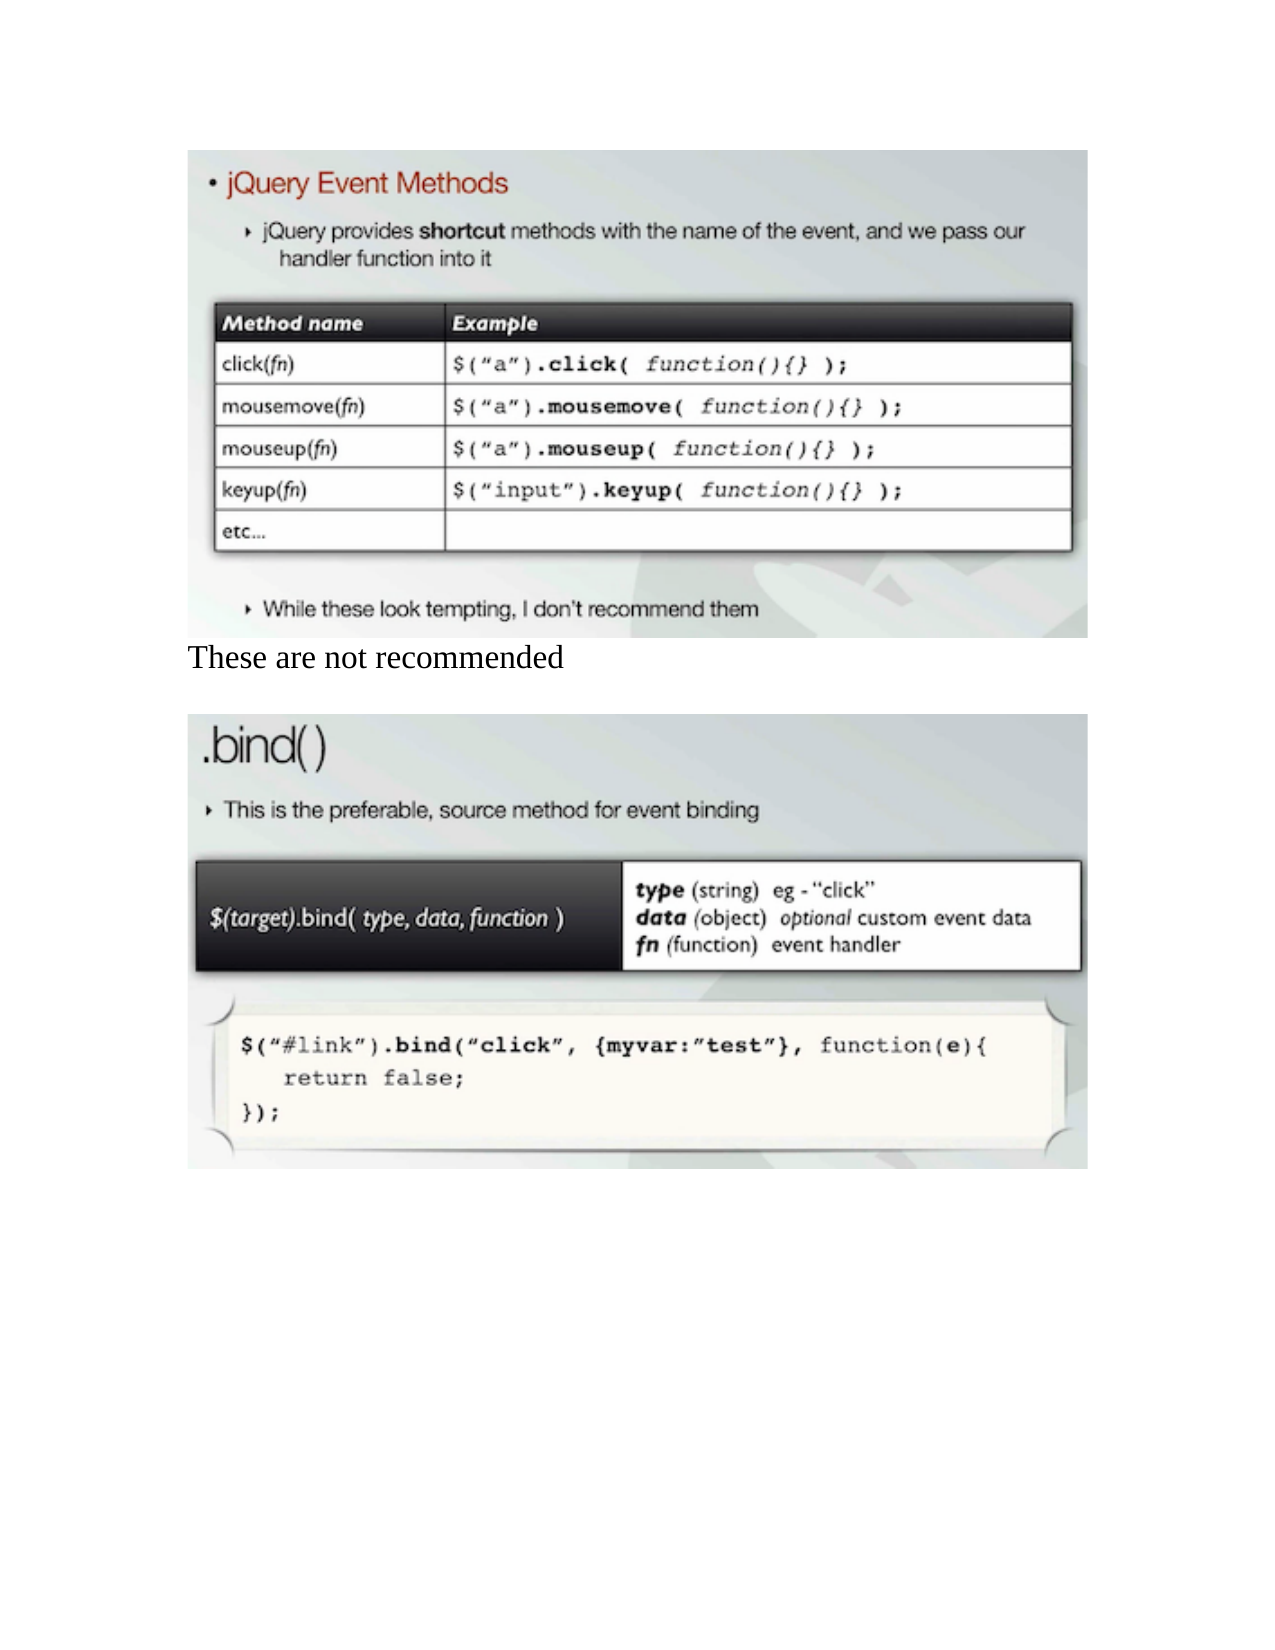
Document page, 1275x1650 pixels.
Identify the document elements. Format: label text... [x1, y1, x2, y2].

picture [187, 714, 1088, 1169]
picture [187, 150, 1088, 638]
text These are not recommended [187, 638, 1087, 676]
